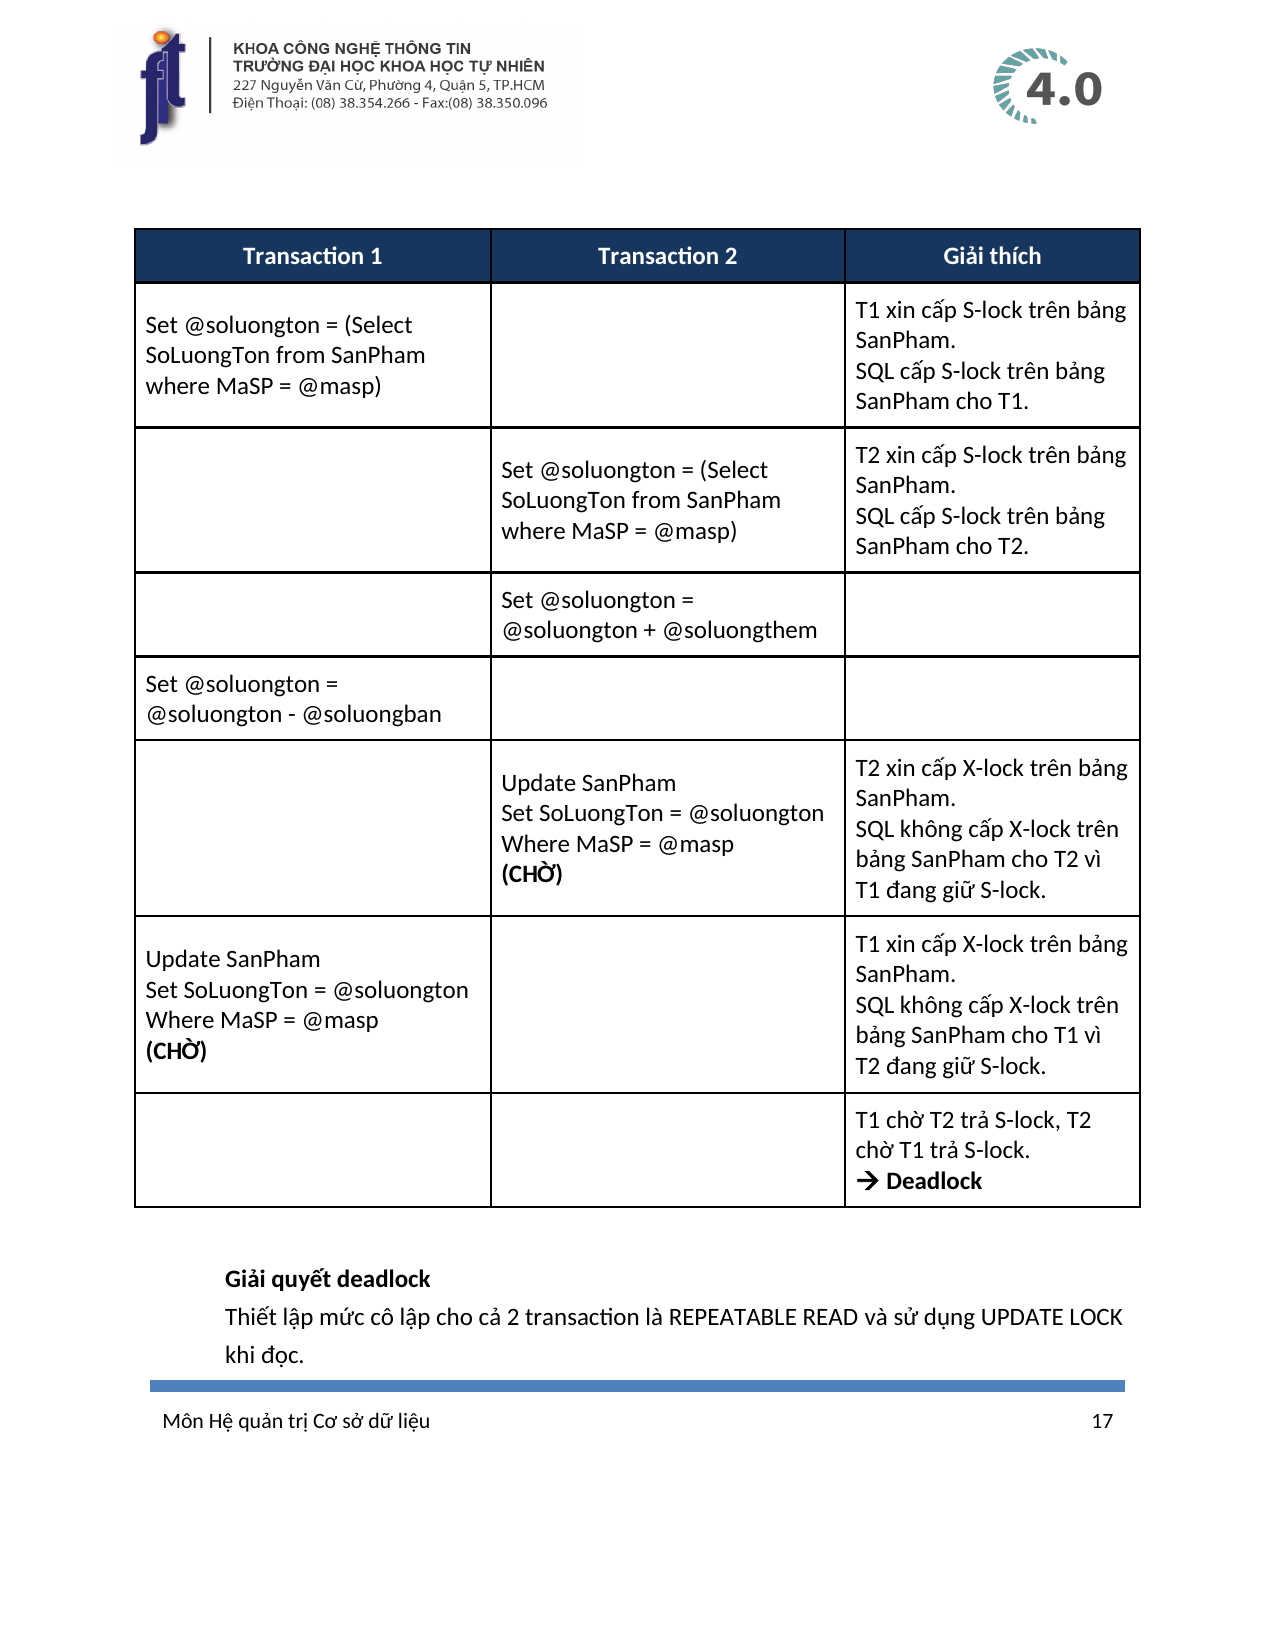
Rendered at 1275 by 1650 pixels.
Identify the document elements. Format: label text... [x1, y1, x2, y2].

table_cell [492, 658, 844, 739]
table_header Transaction 2 [492, 230, 844, 281]
table_header Transaction 1 [136, 230, 490, 281]
table_cell [136, 1094, 490, 1206]
table_cell T2 xin cấp X-lock trên bảng SanPham. SQL không cấp X-lock trên bảng SanPham cho T2 vì T1 đang giữ S-lock. [846, 741, 1139, 915]
text Thiết lập mức cô lập cho cả 2 transaction là REPEATABLE READ và sử dụng UPDATE LOCK khi đọc. [225, 1301, 1125, 1370]
table_header Giải thích [846, 230, 1139, 281]
table_cell Update SanPham Set SoLuongTon = @soluongton Where MaSP = @masp (CHỜ) [492, 741, 844, 915]
table_cell [136, 429, 490, 571]
table_cell [492, 1094, 844, 1206]
table_cell [846, 574, 1139, 655]
text Giải quyết deadlock [225, 1263, 1125, 1293]
picture [985, 41, 1108, 127]
picture [117, 21, 580, 167]
table_cell Set @soluongton = (Select SoLuongTon from SanPham where MaSP = @masp) [492, 429, 844, 571]
table_cell T1 chờ T2 trả S-lock, T2 chờ T1 trả S-lock. Deadlock [846, 1094, 1139, 1206]
table_cell T1 xin cấp S-lock trên bảng SanPham. SQL cấp S-lock trên bảng SanPham cho T1. [846, 284, 1139, 426]
table_cell Set @soluongton = @soluongton + @soluongthem [492, 574, 844, 655]
table_cell [492, 284, 844, 426]
table_cell Set @soluongton = @soluongton - @soluongban [136, 658, 490, 739]
table_cell [136, 574, 490, 655]
table_cell T2 xin cấp S-lock trên bảng SanPham. SQL cấp S-lock trên bảng SanPham cho T2. [846, 429, 1139, 571]
table_cell Update SanPham Set SoLuongTon = @soluongton Where MaSP = @masp (CHỜ) [136, 917, 490, 1092]
table_cell [136, 741, 490, 915]
table_cell Set @soluongton = (Select SoLuongTon from SanPham where MaSP = @masp) [136, 284, 490, 426]
table_cell [492, 917, 844, 1092]
table_cell [846, 658, 1139, 739]
table_cell T1 xin cấp X-lock trên bảng SanPham. SQL không cấp X-lock trên bảng SanPham cho T1 vì T2 đang giữ S-lock. [846, 917, 1139, 1092]
